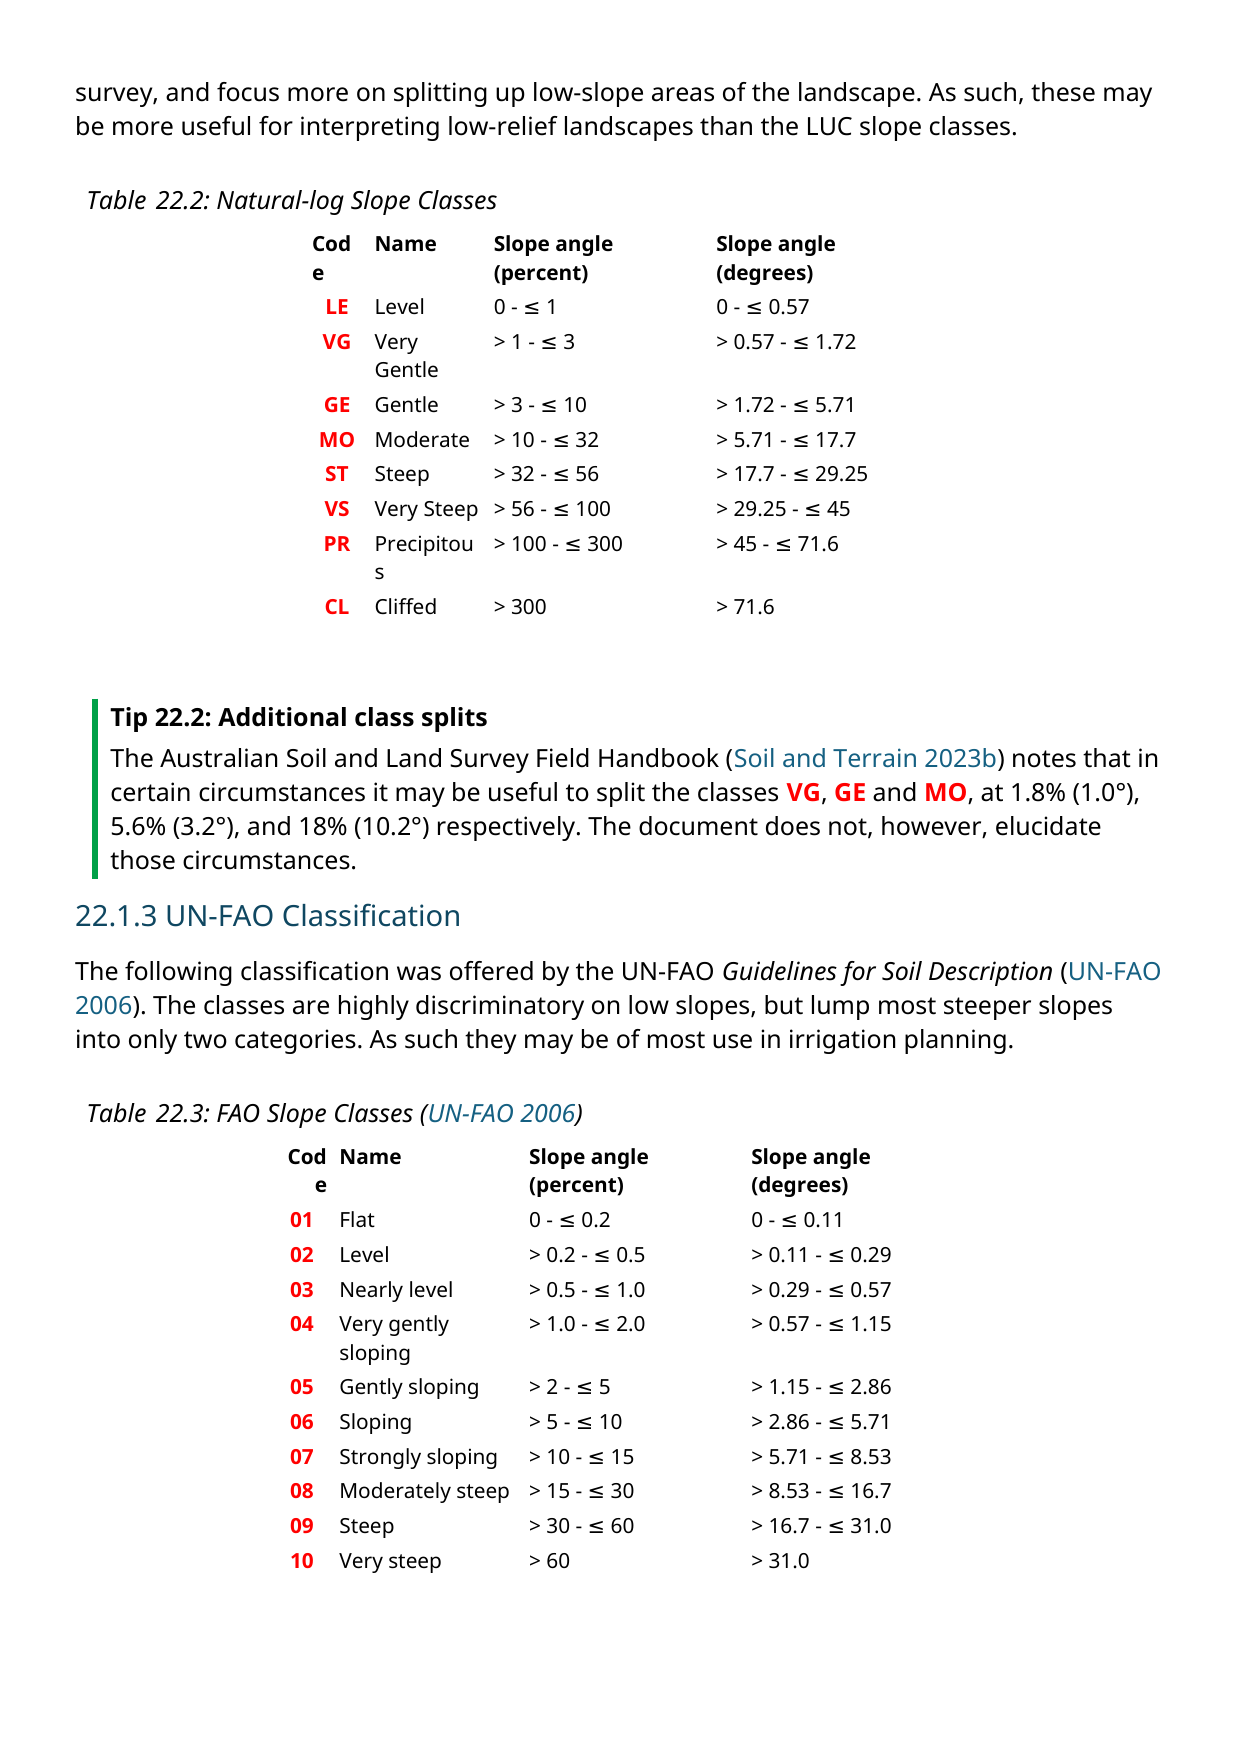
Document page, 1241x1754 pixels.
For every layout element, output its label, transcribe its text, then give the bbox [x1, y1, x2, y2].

table_header Table 22.2: Natural-log Slope Classes [75, 162, 1165, 627]
table_header Table 22.3: FAO Slope Classes (UN-FAO 2006) [75, 1075, 1165, 1581]
subtitle 22.1.3 UN-FAO Classification [75, 895, 1165, 935]
table_header Tip 22.2: Additional class splits The Australian Soil and Land Survey Field Handbook (Soil and Terrain 2023b) notes that in certain circumstances it may be useful to split the classes VG, GE and MO, at 1.8% (1.0°), 5.6% (3.2°), and 18% (10.2°) respectively. The document does not, however, elucidate those circumstances. [98, 699, 1165, 879]
text The following classification was offered by the UN-FAO Guidelines for Soil Description (UN-FAO 2006). The classes are highly discriminatory on low slopes, but lump most steeper slopes into only two categories. As such they may be of most use in irrigation planning. [75, 954, 1165, 1056]
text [75, 75, 1165, 143]
